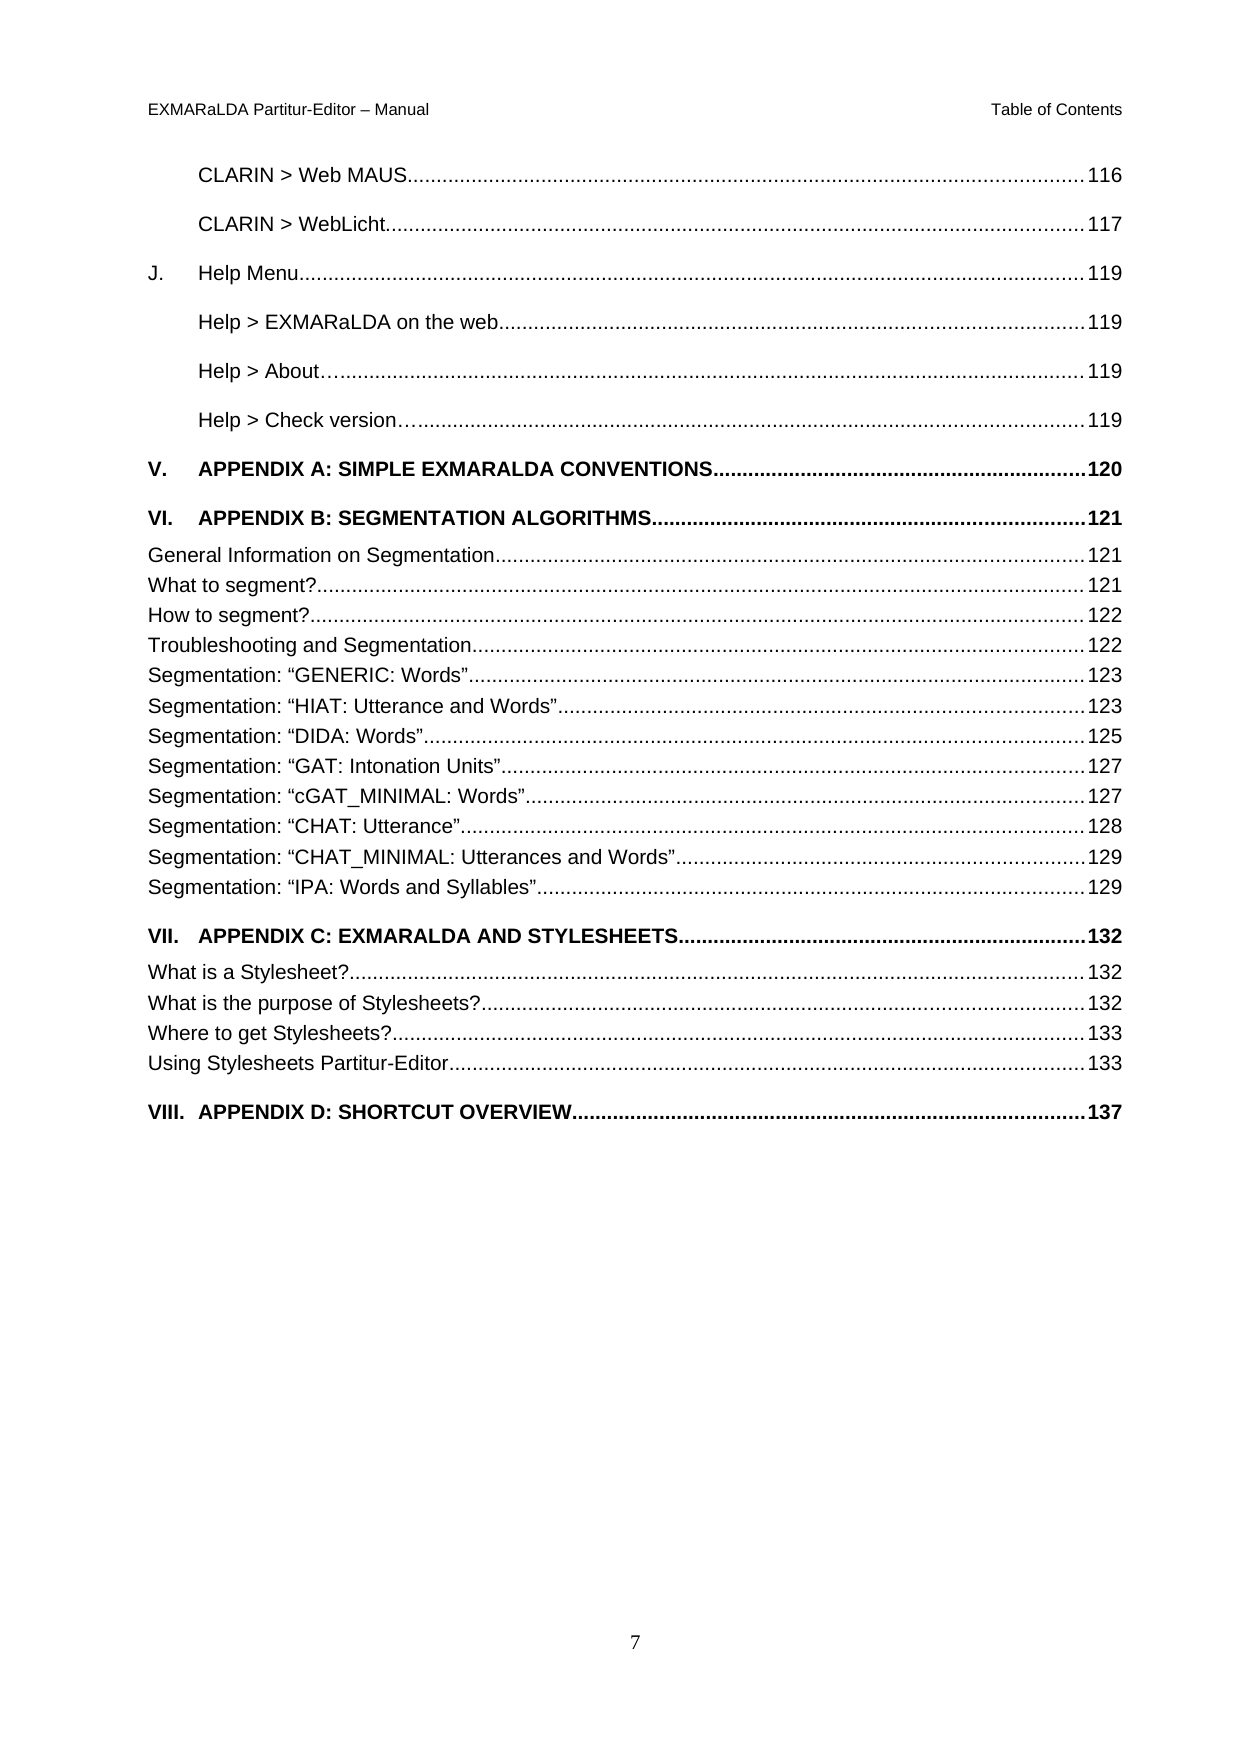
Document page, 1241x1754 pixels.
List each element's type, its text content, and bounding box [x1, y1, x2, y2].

text Segmentation: “IPA: Words and Syllables” 129 [148, 875, 1122, 899]
text Segmentation: “GENERIC: Words” 123 [148, 663, 1122, 687]
text VII. APPENDIX C: EXMARALDA AND STYLESHEETS 132 [148, 924, 1122, 948]
text Help > About… 119 [198, 359, 1122, 383]
text Troubleshooting and Segmentation 122 [148, 633, 1122, 657]
text Segmentation: “CHAT: Utterance” 128 [148, 814, 1122, 838]
text Help > EXMARaLDA on the web 119 [198, 310, 1122, 334]
text VIII. APPENDIX D: SHORTCUT OVERVIEW 137 [148, 1100, 1122, 1124]
text Segmentation: “DIDA: Words” 125 [148, 724, 1122, 748]
text V. APPENDIX A: SIMPLE EXMARaLDA Conventions 120 [148, 457, 1122, 481]
text What to segment? 121 [148, 573, 1122, 597]
text CLARIN > Web MAUS 116 [198, 163, 1122, 187]
text CLARIN > WebLicht 117 [198, 212, 1122, 236]
text Where to get Stylesheets? 133 [148, 1021, 1122, 1044]
text Using Stylesheets Partitur-Editor 133 [148, 1051, 1122, 1075]
text How to segment? 122 [148, 603, 1122, 627]
text General Information on Segmentation 121 [148, 542, 1122, 566]
text Segmentation: “CHAT_MINIMAL: Utterances and Words” 129 [148, 844, 1122, 868]
text What is a Stylesheet? 132 [148, 960, 1122, 984]
text What is the purpose of Stylesheets? 132 [148, 990, 1122, 1014]
text VI. APPENDIX B: SEGMENTATION ALGORITHMS 121 [148, 506, 1122, 530]
text Segmentation: “GAT: Intonation Units” 127 [148, 754, 1122, 778]
text J. Help Menu 119 [148, 261, 1122, 285]
text Help > Check version… 119 [198, 408, 1122, 432]
text Segmentation: “HIAT: Utterance and Words” 123 [148, 693, 1122, 717]
text Segmentation: “cGAT_MINIMAL: Words” 127 [148, 784, 1122, 808]
